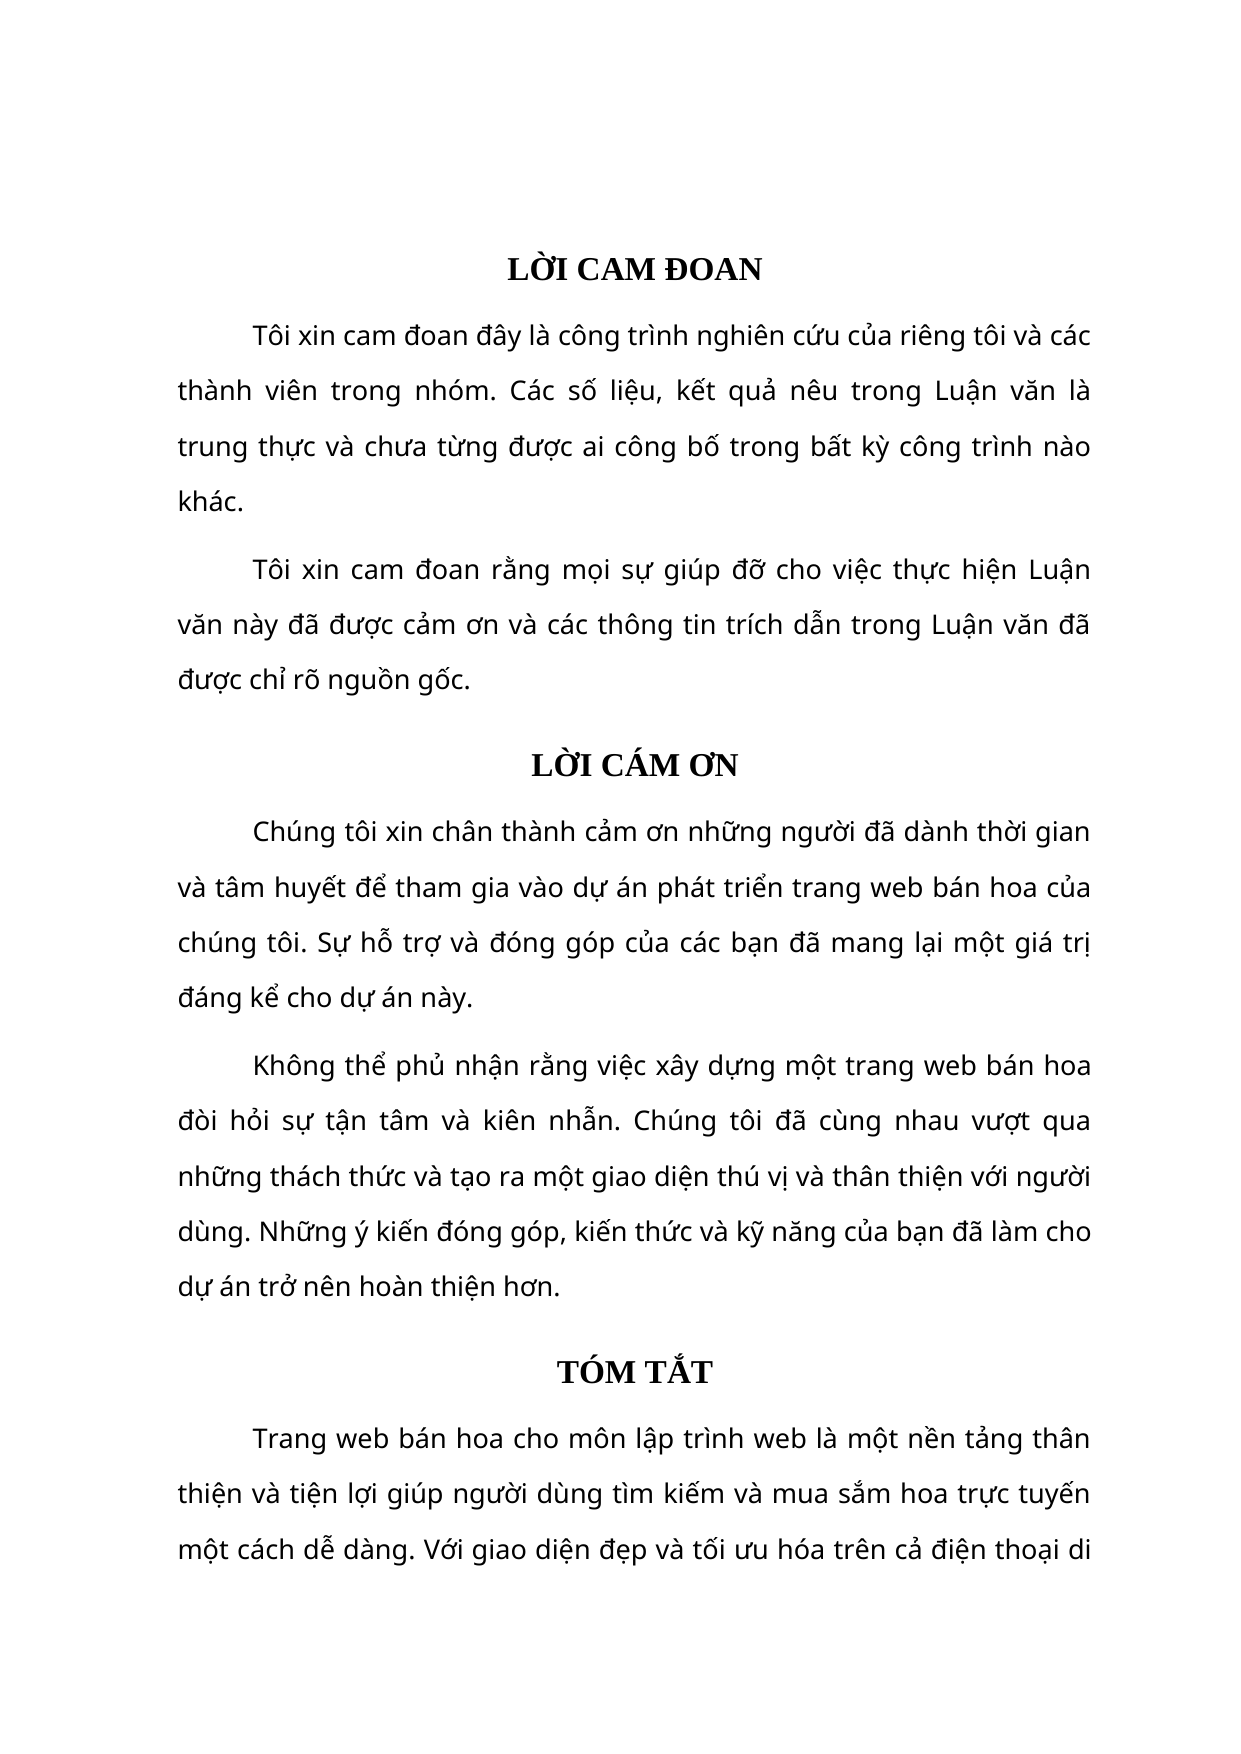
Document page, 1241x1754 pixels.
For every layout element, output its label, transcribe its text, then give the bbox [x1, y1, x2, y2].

text TÓM TẮT [177, 1352, 1092, 1391]
text LỜI CAM ĐOAN [177, 249, 1092, 287]
text LỜI CÁM ƠN [177, 745, 1092, 783]
text Chúng tôi xin chân thành cảm ơn những người đã dành thời gian và tâm huyết để tham gia vào dự án phát triển trang web bán hoa của chúng tôi. Sự hỗ trợ và đóng góp của các bạn đã mang lại một giá trị đáng kể cho dự án này. [177, 813, 1092, 1016]
text Tôi xin cam đoan rằng mọi sự giúp đỡ cho việc thực hiện Luận văn này đã được cảm ơn và các thông tin trích dẫn trong Luận văn đã được chỉ rõ nguồn gốc. [177, 550, 1092, 698]
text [177, 1420, 1092, 1567]
text Tôi xin cam đoan đây là công trình nghiên cứu của riêng tôi và các thành viên trong nhóm. Các số liệu, kết quả nêu trong Luận văn là trung thực và chưa từng được ai công bố trong bất kỳ công trình nào khác. [177, 316, 1092, 519]
text Không thể phủ nhận rằng việc xây dựng một trang web bán hoa đòi hỏi sự tận tâm và kiên nhẫn. Chúng tôi đã cùng nhau vượt qua những thách thức và tạo ra một giao diện thú vị và thân thiện với người dùng. Những ý kiến đóng góp, kiến thức và kỹ năng của bạn đã làm cho dự án trở nên hoàn thiện hơn. [177, 1046, 1092, 1304]
